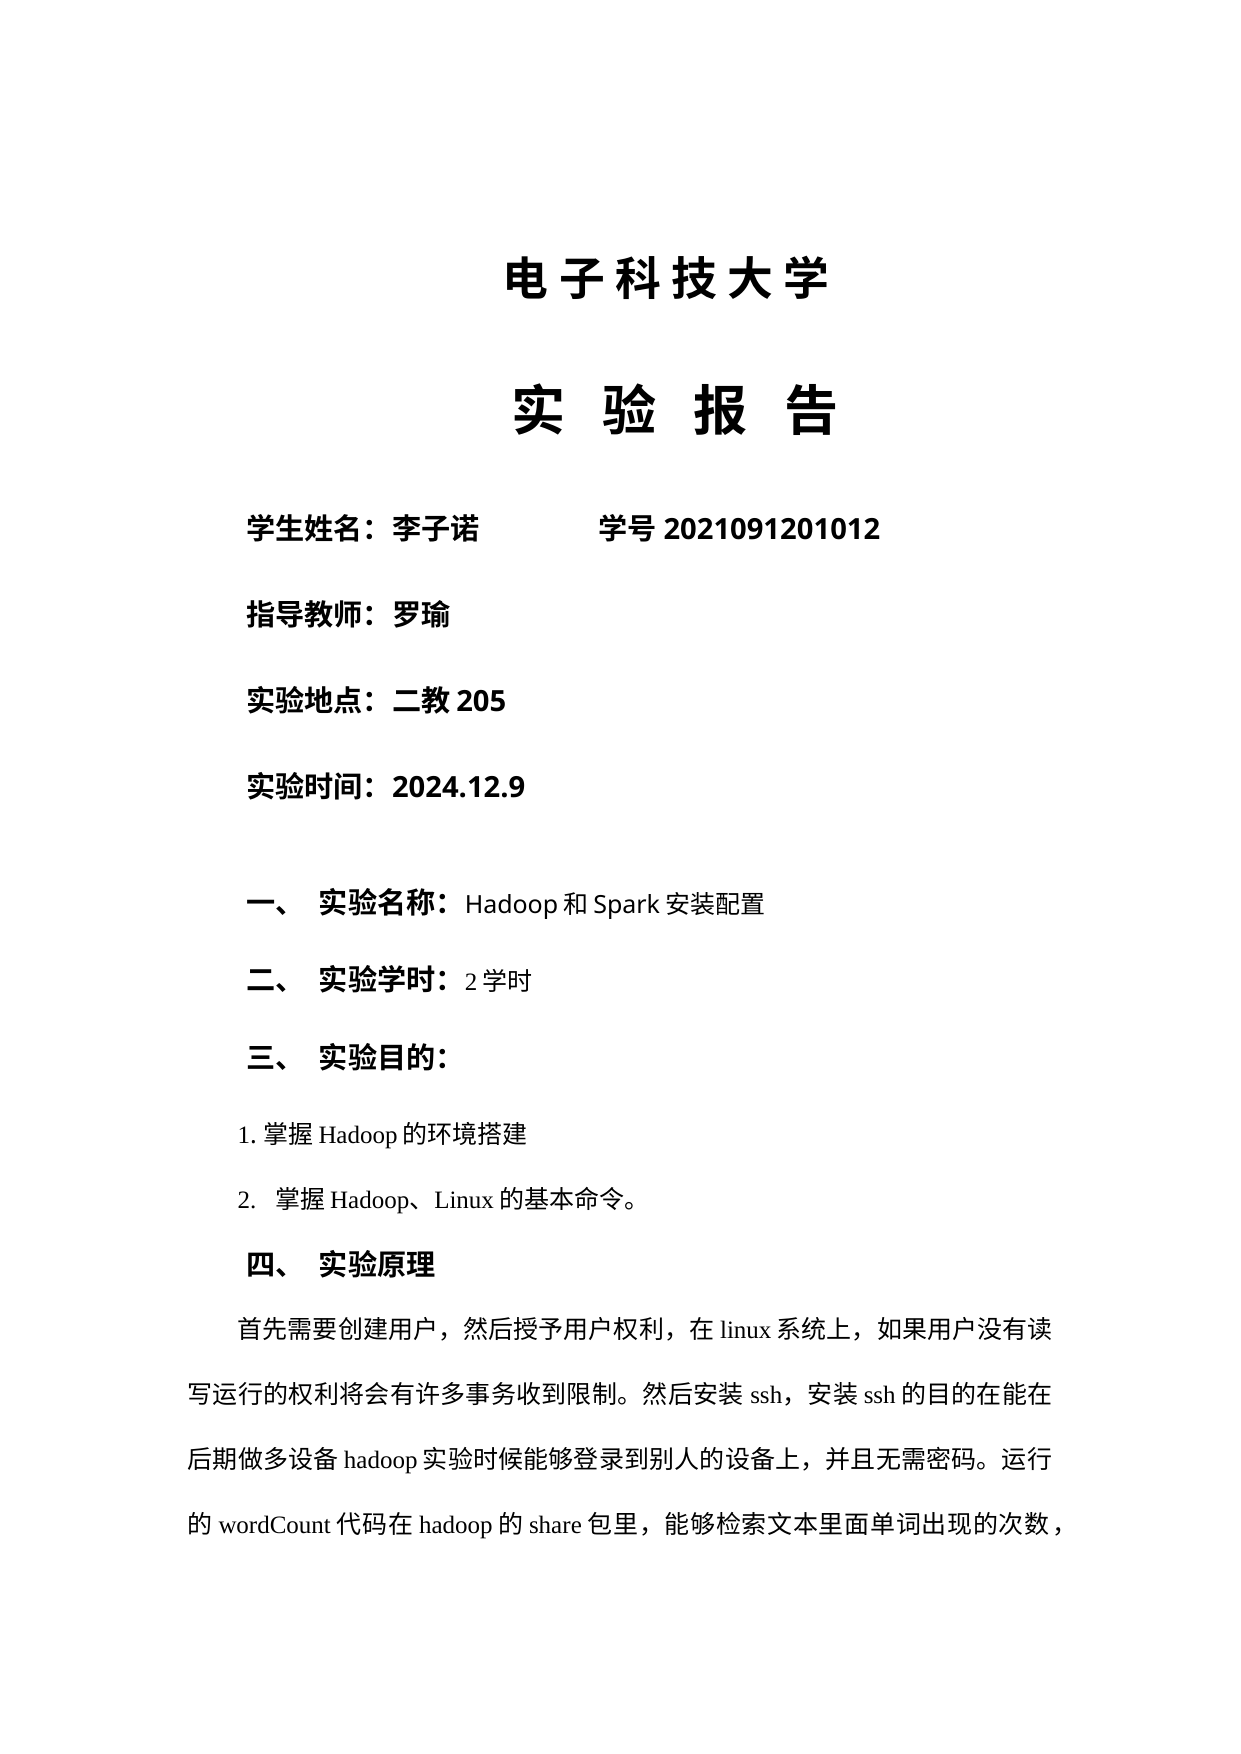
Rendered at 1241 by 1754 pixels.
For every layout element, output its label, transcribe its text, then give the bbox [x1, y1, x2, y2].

list 实验学时：2学时 [187, 946, 1053, 1011]
text 实验时间：2024.12.9 [187, 753, 1053, 818]
list 实验名称：Hadoop和Spark安装配置 [187, 868, 1053, 933]
text 实验地点：二教205 [187, 667, 1053, 732]
text 学生姓名：李子诺 学号 2021091201012 [187, 494, 1053, 559]
text 1. 掌握Hadoop的环境搭建 [187, 1101, 1053, 1166]
list 实验原理 [187, 1231, 1053, 1296]
text 实 验 报 告 [187, 358, 1053, 455]
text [187, 1296, 1053, 1556]
list 实验目的： [187, 1023, 1053, 1088]
text 2. 掌握Hadoop、Linux的基本命令。 [187, 1166, 1053, 1231]
text 指导教师：罗瑜 [187, 580, 1053, 645]
text 电 子 科 技 大 学 [187, 227, 1053, 324]
